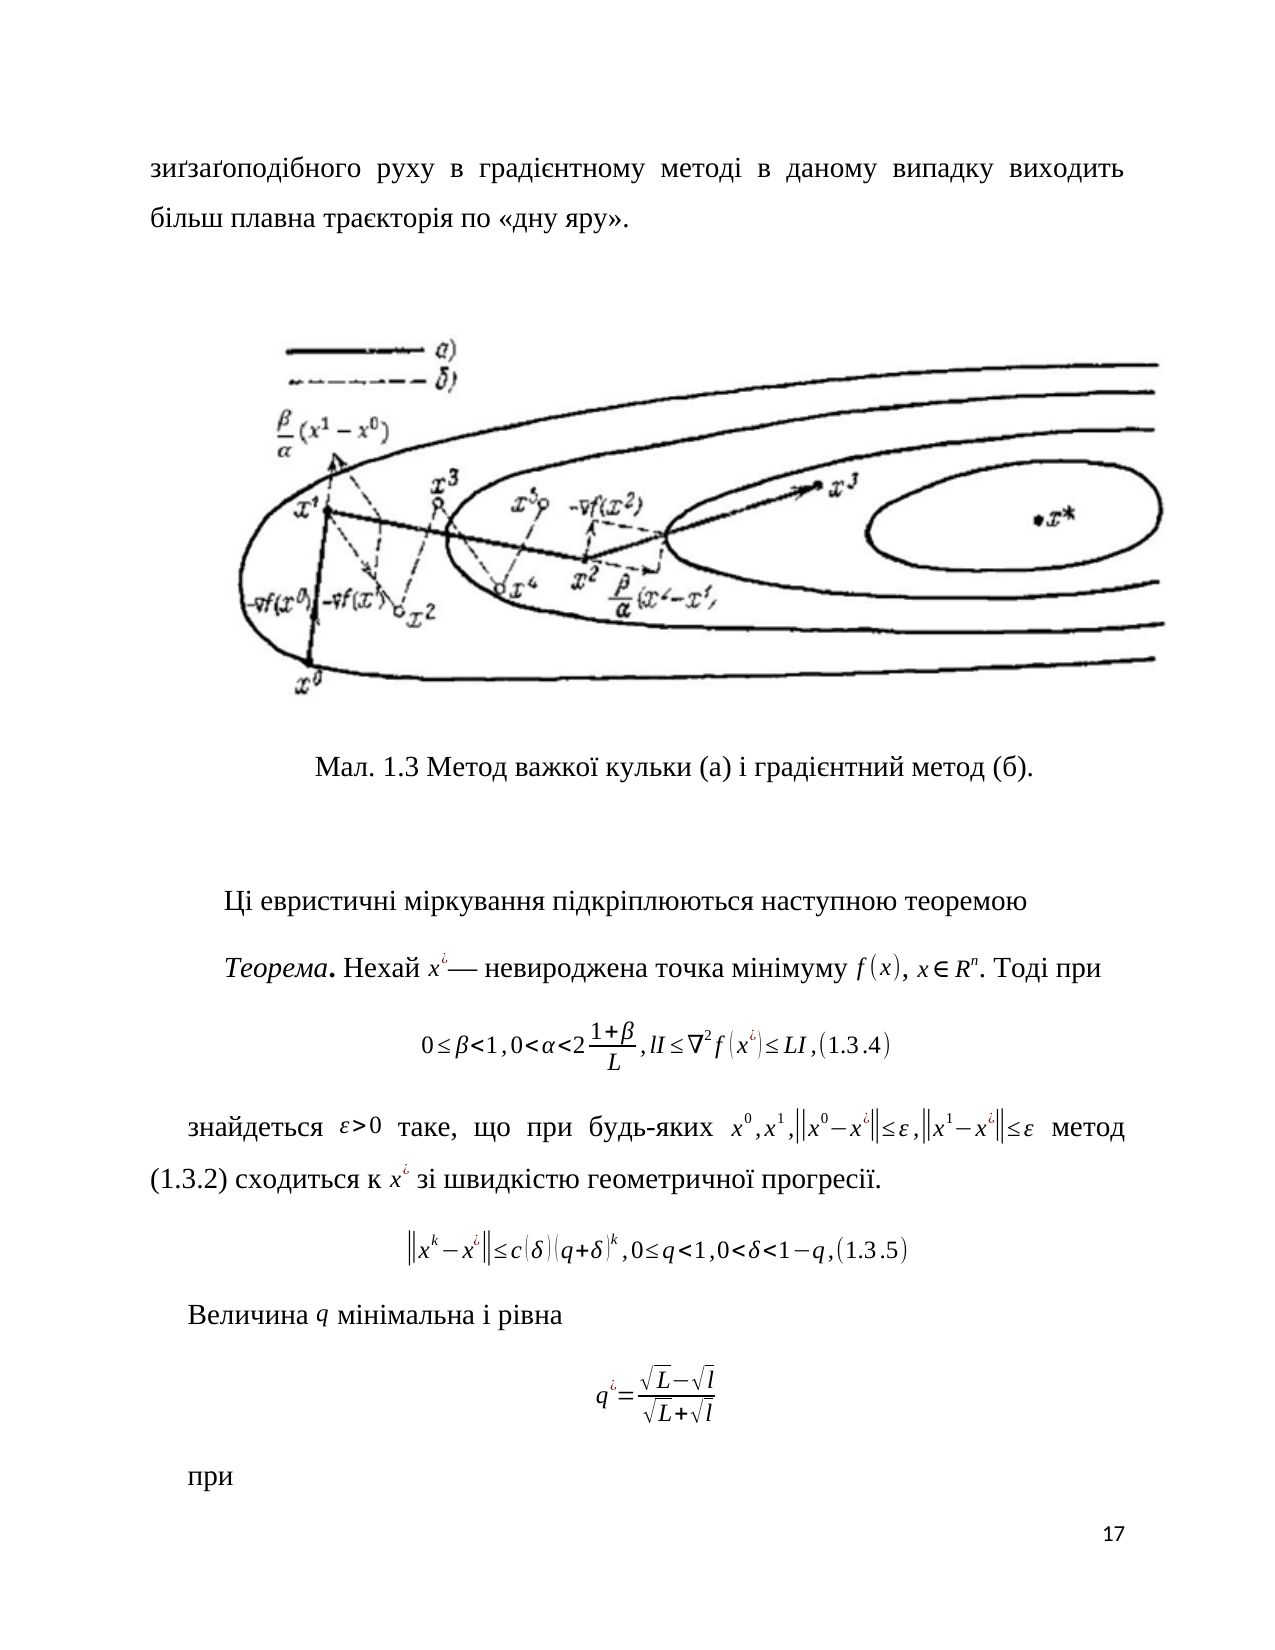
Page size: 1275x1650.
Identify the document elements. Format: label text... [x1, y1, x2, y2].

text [150, 150, 1125, 234]
text Теорема. Нехай — невироджена точка мінімуму , . Тоді при [150, 950, 1125, 984]
text при [150, 1458, 1125, 1491]
text Величина мінімальна і рівна [150, 1297, 1125, 1331]
text Ці евристичні міркування підкріплюються наступною теоремою [150, 883, 1125, 917]
picture [225, 334, 1191, 719]
text знайдеться таке, що при будь-яких метод (1.3.2) сходиться к зі швидкістю геометричної прогресії. [150, 1107, 1125, 1195]
text Мал. 1.3 Метод важкої кульки (а) і градієнтний метод (б). [150, 749, 1125, 783]
